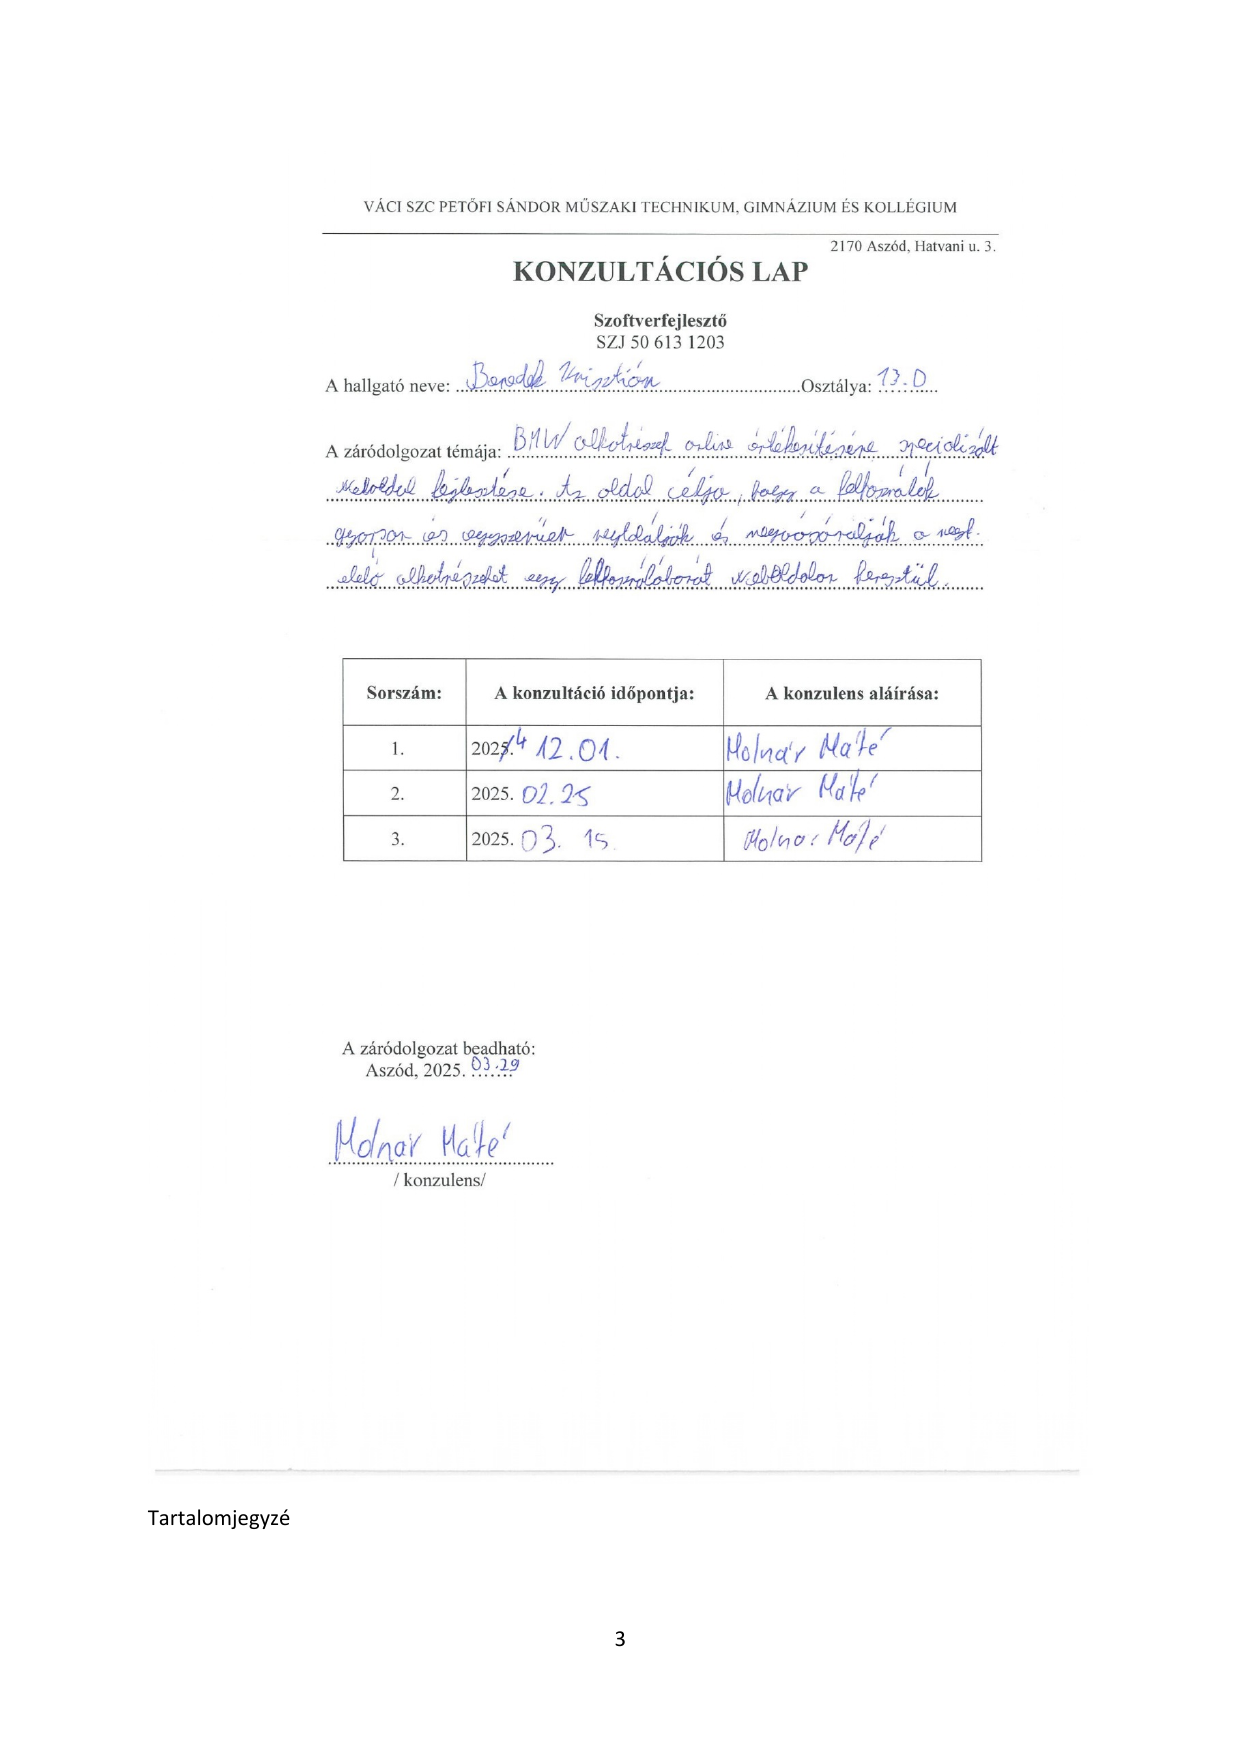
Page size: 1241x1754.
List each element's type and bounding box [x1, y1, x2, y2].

picture [147, 147, 1093, 1484]
